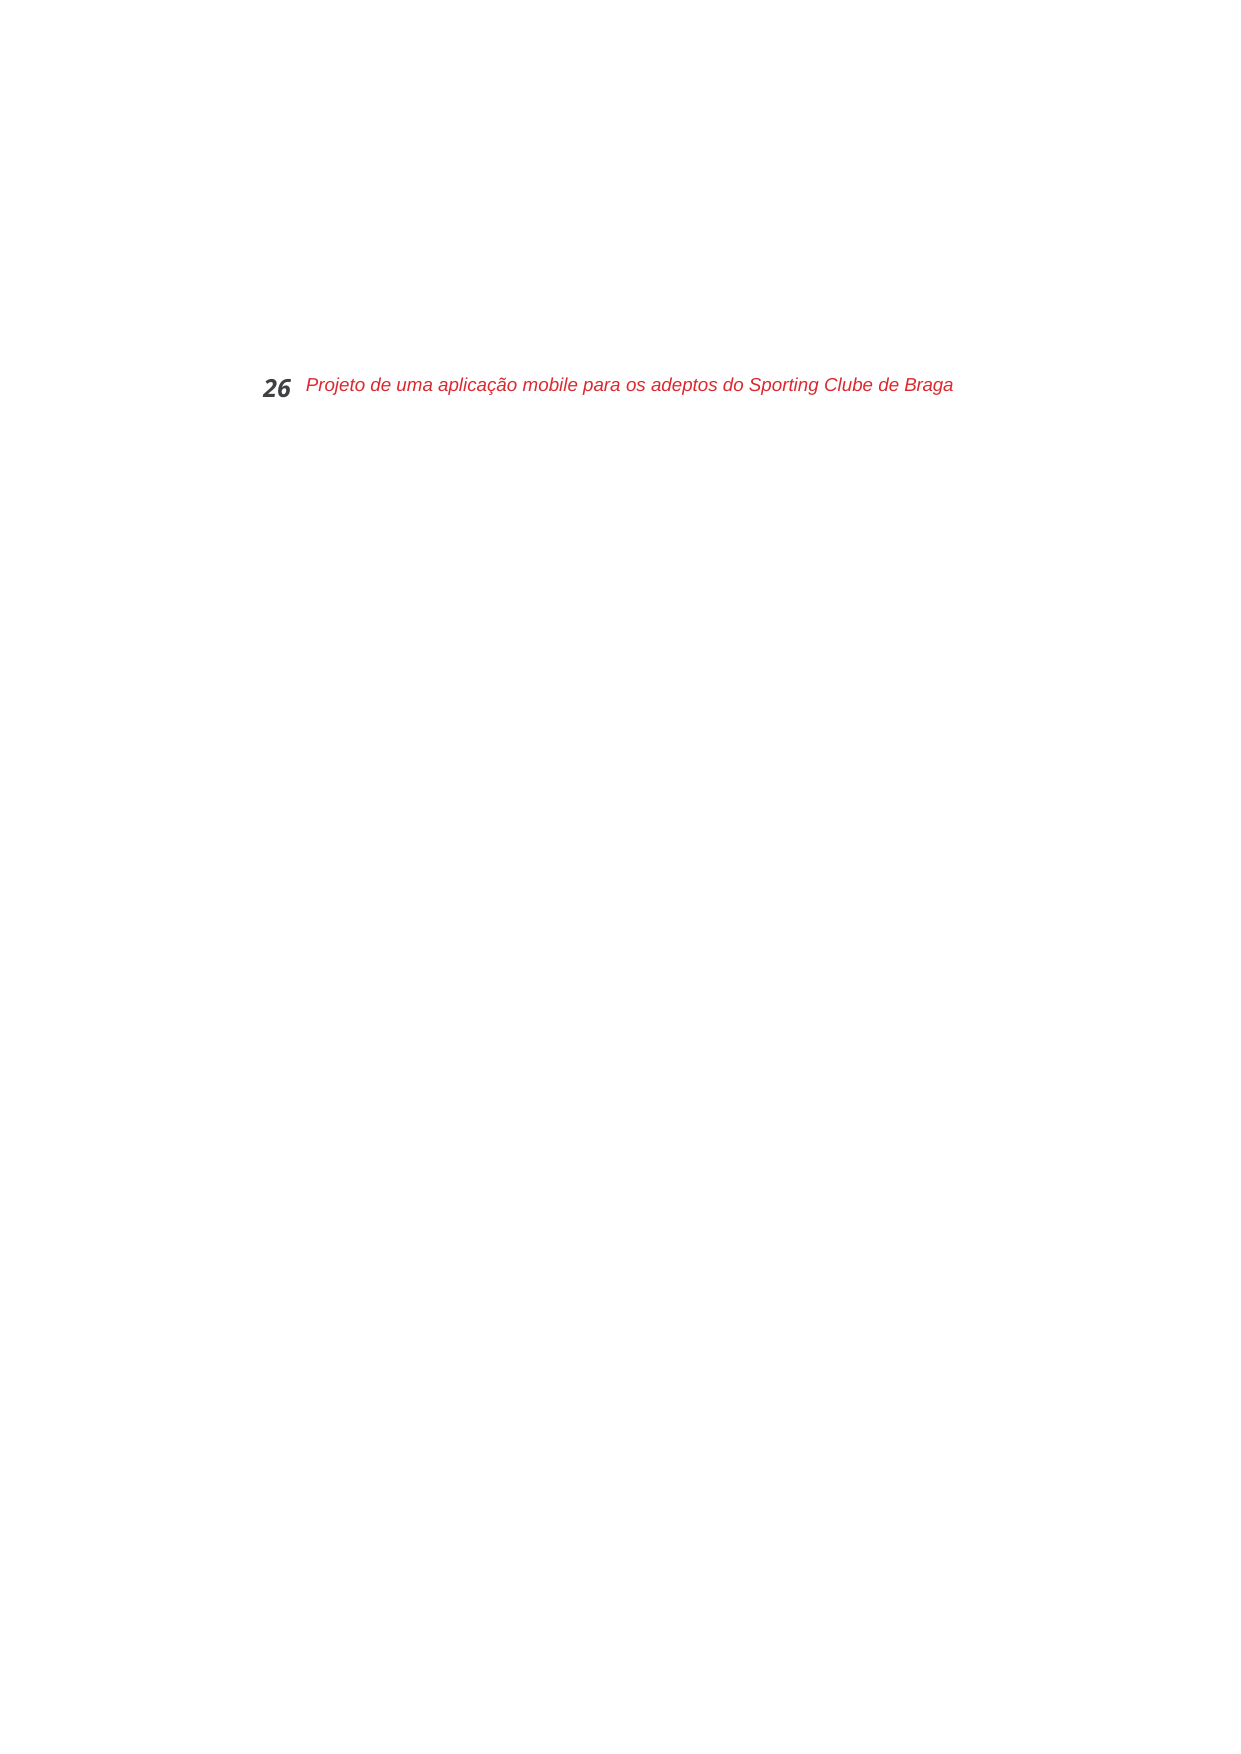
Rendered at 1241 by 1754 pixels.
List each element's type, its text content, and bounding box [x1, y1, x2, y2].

text 26 Projeto de uma aplicação mobile para os adeptos do Sporting Clube de Braga [263, 365, 1240, 404]
